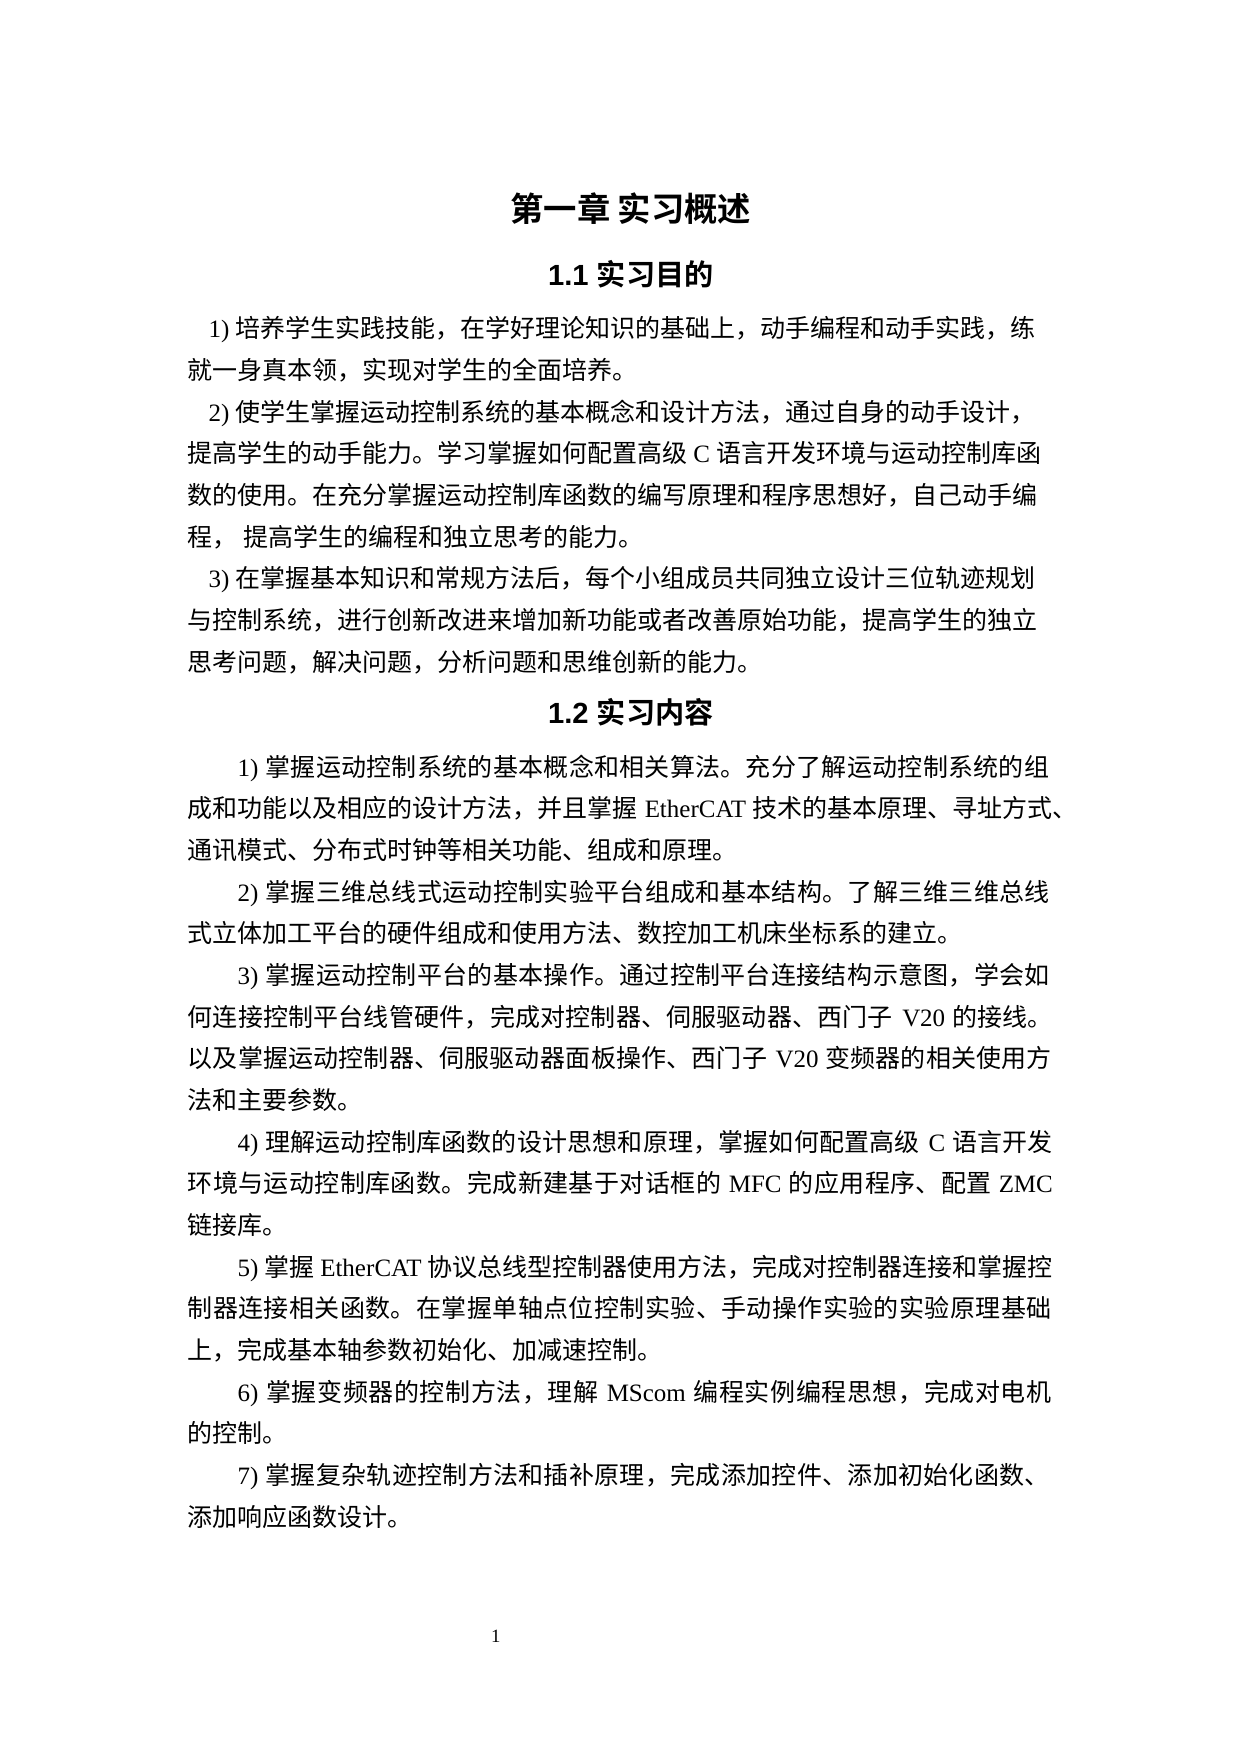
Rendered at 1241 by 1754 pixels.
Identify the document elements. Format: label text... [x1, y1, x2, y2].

text 6) 掌握变频器的控制方法，理解 MScom 编程实例编程思想，完成对电机的控制。 [187, 1368, 1053, 1451]
subtitle 1.1 实习目的 [187, 252, 1053, 294]
subtitle 1.2 实习内容 [187, 690, 1053, 732]
text 1) 掌握运动控制系统的基本概念和相关算法。充分了解运动控制系统的组成和功能以及相应的设计方法，并且掌握 EtherCAT 技术的基本原理、寻址方式、通讯模式、分布式时钟等相关功能、组成和原理。 [187, 743, 1053, 868]
subtitle 第一章 实习概述 [187, 183, 1053, 231]
text 7) 掌握复杂轨迹控制方法和插补原理，完成添加控件、添加初始化函数、添加响应函数设计。 [187, 1451, 1053, 1534]
text 2) 使学生掌握运动控制系统的基本概念和设计方法，通过自身的动手设计，提高学生的动手能力。学习掌握如何配置高级 C 语言开发环境与运动控制库函数的使用。在充分掌握运动控制库函数的编写原理和程序思想好，自己动手编程， 提高学生的编程和独立思考的能力。 [187, 388, 1053, 554]
text 2) 掌握三维总线式运动控制实验平台组成和基本结构。了解三维三维总线式立体加工平台的硬件组成和使用方法、数控加工机床坐标系的建立。 [187, 868, 1053, 951]
text 4) 理解运动控制库函数的设计思想和原理，掌握如何配置高级 C 语言开发环境与运动控制库函数。完成新建基于对话框的 MFC 的应用程序、配置 ZMC 链接库。 [187, 1118, 1053, 1243]
text 1) 培养学生实践技能，在学好理论知识的基础上，动手编程和动手实践，练就一身真本领，实现对学生的全面培养。 [187, 304, 1053, 388]
text 5) 掌握 EtherCAT 协议总线型控制器使用方法，完成对控制器连接和掌握控制器连接相关函数。在掌握单轴点位控制实验、手动操作实验的实验原理基础上，完成基本轴参数初始化、加减速控制。 [187, 1243, 1053, 1368]
text 3) 掌握运动控制平台的基本操作。通过控制平台连接结构示意图，学会如何连接控制平台线管硬件，完成对控制器、伺服驱动器、西门子 V20 的接线。以及掌握运动控制器、伺服驱动器面板操作、西门子 V20 变频器的相关使用方法和主要参数。 [187, 951, 1053, 1118]
text 3) 在掌握基本知识和常规方法后，每个小组成员共同独立设计三位轨迹规划与控制系统，进行创新改进来增加新功能或者改善原始功能，提高学生的独立思考问题，解决问题，分析问题和思维创新的能力。 [187, 554, 1053, 679]
